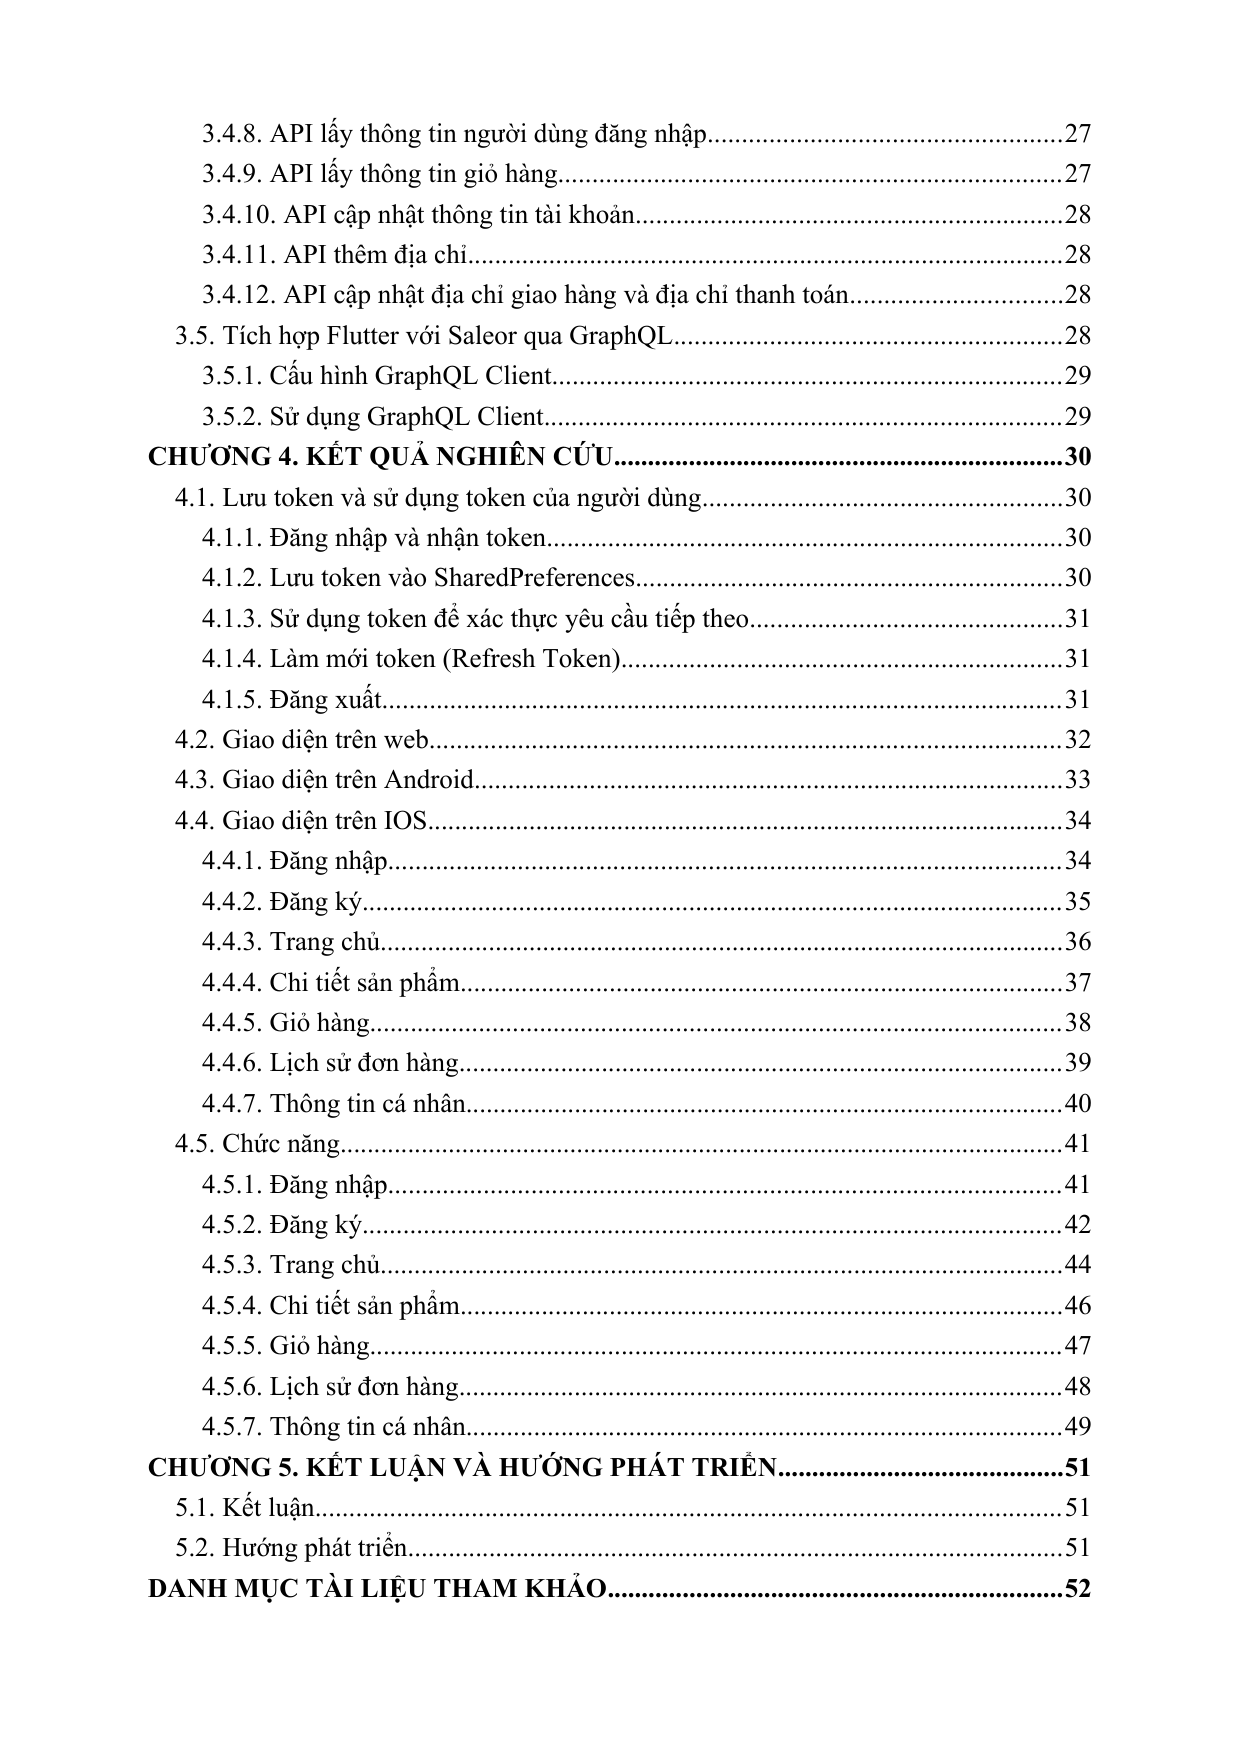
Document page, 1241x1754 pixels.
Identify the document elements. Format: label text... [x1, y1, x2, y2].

text 4.1.2. Lưu token vào SharedPreferences 30 [202, 563, 1122, 593]
text 4.4.7. Thông tin cá nhân 40 [202, 1088, 1122, 1118]
text 3.5.2. Sử dụng GraphQL Client 29 [202, 401, 1122, 431]
text DANH MỤC TÀI LIỆU THAM KHẢO 52 [148, 1573, 1122, 1603]
text 4.4.2. Đăng ký 35 [202, 886, 1122, 916]
text 4.1.1. Đăng nhập và nhận token 30 [202, 522, 1122, 552]
text 4.5.6. Lịch sử đơn hàng 48 [202, 1371, 1122, 1401]
text 5.1. Kết luận 51 [175, 1492, 1122, 1522]
text 4.5.2. Đăng ký 42 [202, 1209, 1122, 1239]
text 4.1.5. Đăng xuất 31 [202, 684, 1122, 714]
text 3.4.12. API cập nhật địa chỉ giao hàng và địa chỉ thanh toán 28 [202, 280, 1122, 310]
text 4.5.1. Đăng nhập 41 [202, 1169, 1122, 1199]
text 4.2. Giao diện trên web 32 [175, 724, 1122, 754]
text CHƯƠNG 5. KẾT LUẬN VÀ HƯỚNG PHÁT TRIỂN 51 [148, 1452, 1122, 1482]
text 4.4.1. Đăng nhập 34 [202, 846, 1122, 876]
text 4.1. Lưu token và sử dụng token của người dùng 30 [175, 482, 1122, 512]
text 4.4.6. Lịch sử đơn hàng 39 [202, 1048, 1122, 1078]
text CHƯƠNG 4. KẾT QUẢ NGHIÊN CỨU 30 [148, 441, 1122, 471]
text 4.4.3. Trang chủ 36 [202, 926, 1122, 956]
text 4.1.3. Sử dụng token để xác thực yêu cầu tiếp theo 31 [202, 603, 1122, 633]
text 3.4.10. API cập nhật thông tin tài khoản 28 [202, 199, 1122, 229]
text 3.5.1. Cấu hình GraphQL Client 29 [202, 361, 1122, 391]
text 4.5.7. Thông tin cá nhân 49 [202, 1411, 1122, 1441]
text 3.4.8. API lấy thông tin người dùng đăng nhập 27 [202, 118, 1122, 148]
text 4.5. Chức năng 41 [175, 1128, 1122, 1158]
text 4.4.5. Giỏ hàng 38 [202, 1007, 1122, 1037]
text 3.4.9. API lấy thông tin giỏ hàng 27 [202, 158, 1122, 188]
text 4.3. Giao diện trên Android 33 [175, 765, 1122, 795]
text 4.5.5. Giỏ hàng 47 [202, 1331, 1122, 1361]
text 4.5.4. Chi tiết sản phẩm 46 [202, 1290, 1122, 1320]
text 3.5. Tích hợp Flutter với Saleor qua GraphQL 28 [175, 320, 1122, 350]
text 4.4.4. Chi tiết sản phẩm 37 [202, 967, 1122, 997]
text 3.4.11. API thêm địa chỉ 28 [202, 239, 1122, 269]
text 5.2. Hướng phát triển 51 [175, 1533, 1122, 1563]
text 4.5.3. Trang chủ 44 [202, 1250, 1122, 1280]
text 4.1.4. Làm mới token (Refresh Token) 31 [202, 643, 1122, 673]
text 4.4. Giao diện trên IOS 34 [175, 805, 1122, 835]
